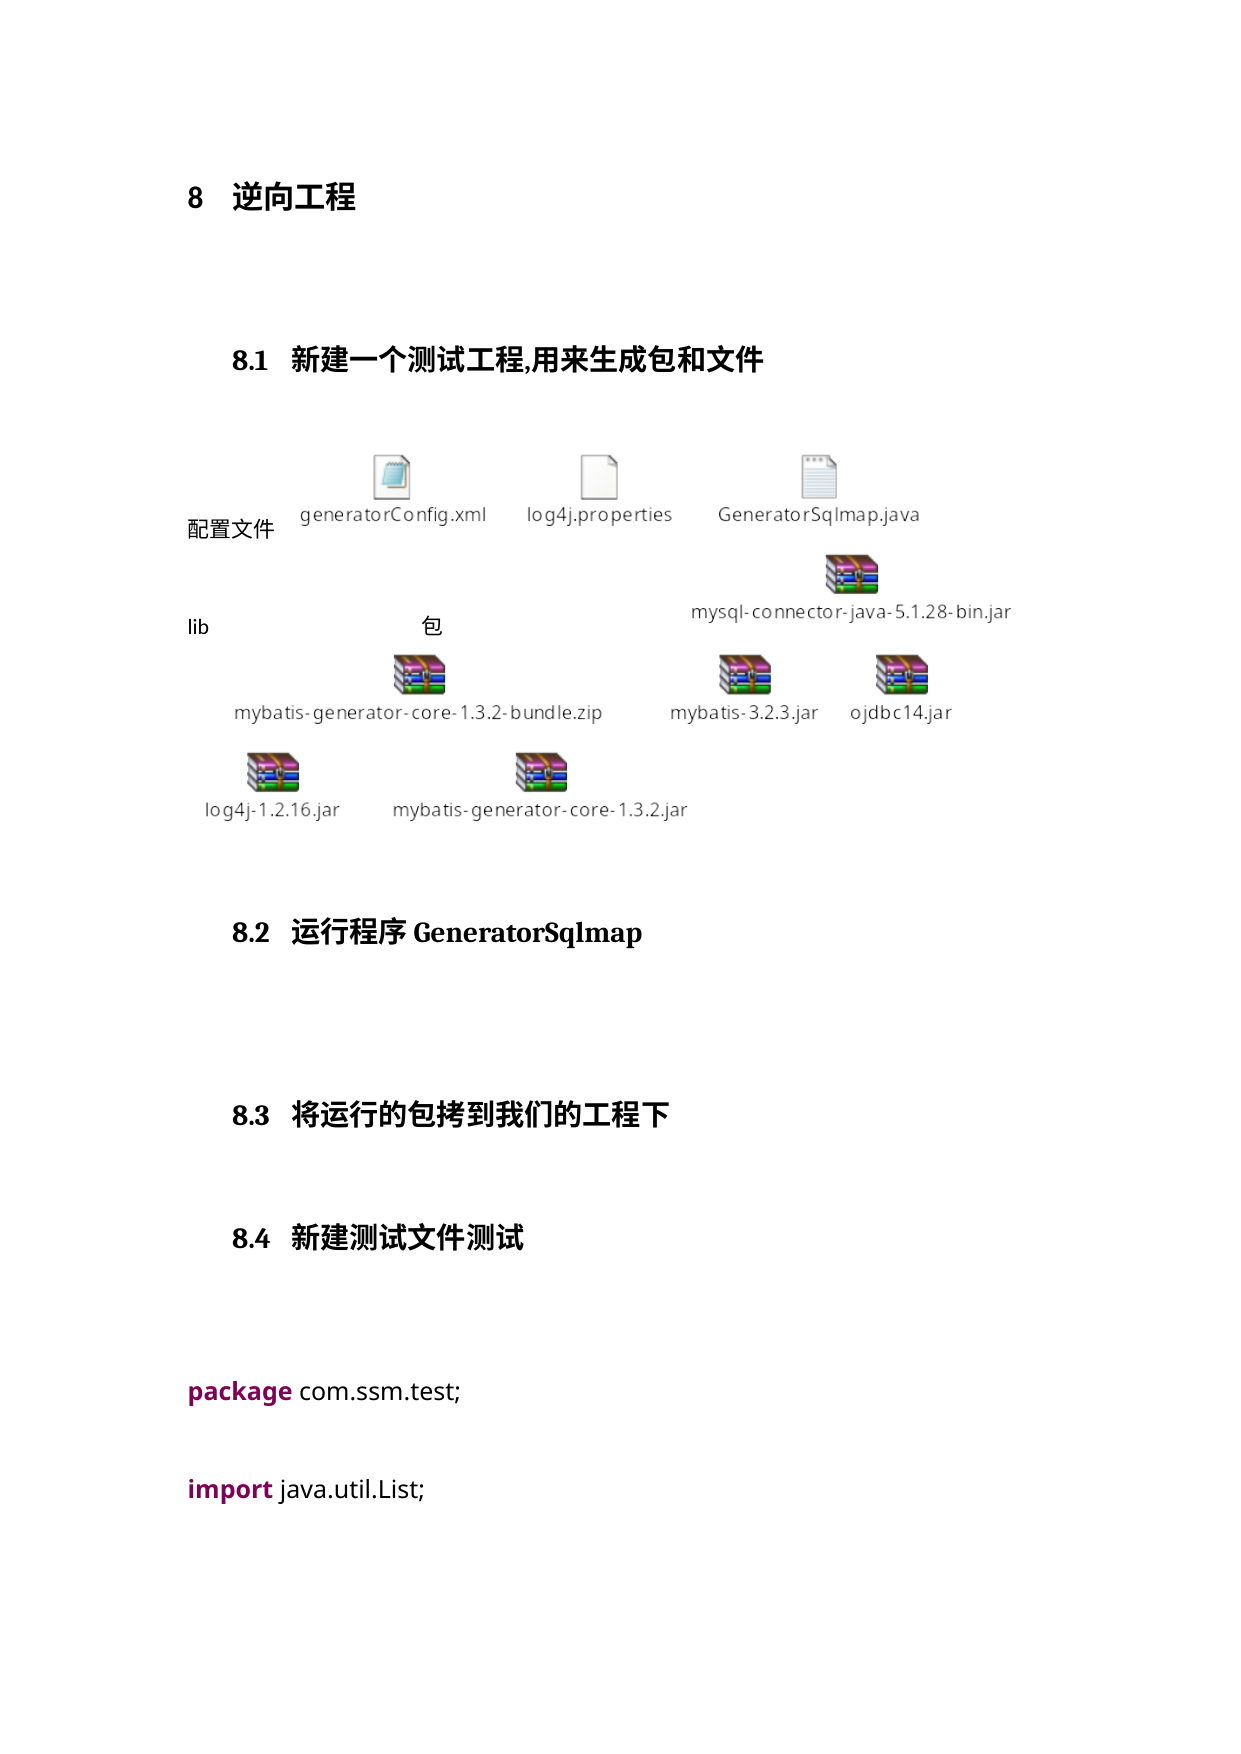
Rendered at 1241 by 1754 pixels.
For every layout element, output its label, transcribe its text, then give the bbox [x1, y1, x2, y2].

text package com.ssm.test; [187, 1358, 1053, 1423]
subtitle 将运行的包拷到我们的工程下 [232, 1080, 1053, 1145]
subtitle 新建测试文件测试 [232, 1203, 1053, 1268]
subtitle 逆向工程 [187, 162, 1053, 227]
text lib包 [187, 545, 1053, 838]
subtitle 新建一个测试工程,用来生成包和文件 [232, 325, 1053, 390]
text import java.util.List; [187, 1456, 1053, 1521]
subtitle 运行程序GeneratorSqlmap [232, 897, 1053, 962]
text 配置文件 [187, 448, 1053, 545]
